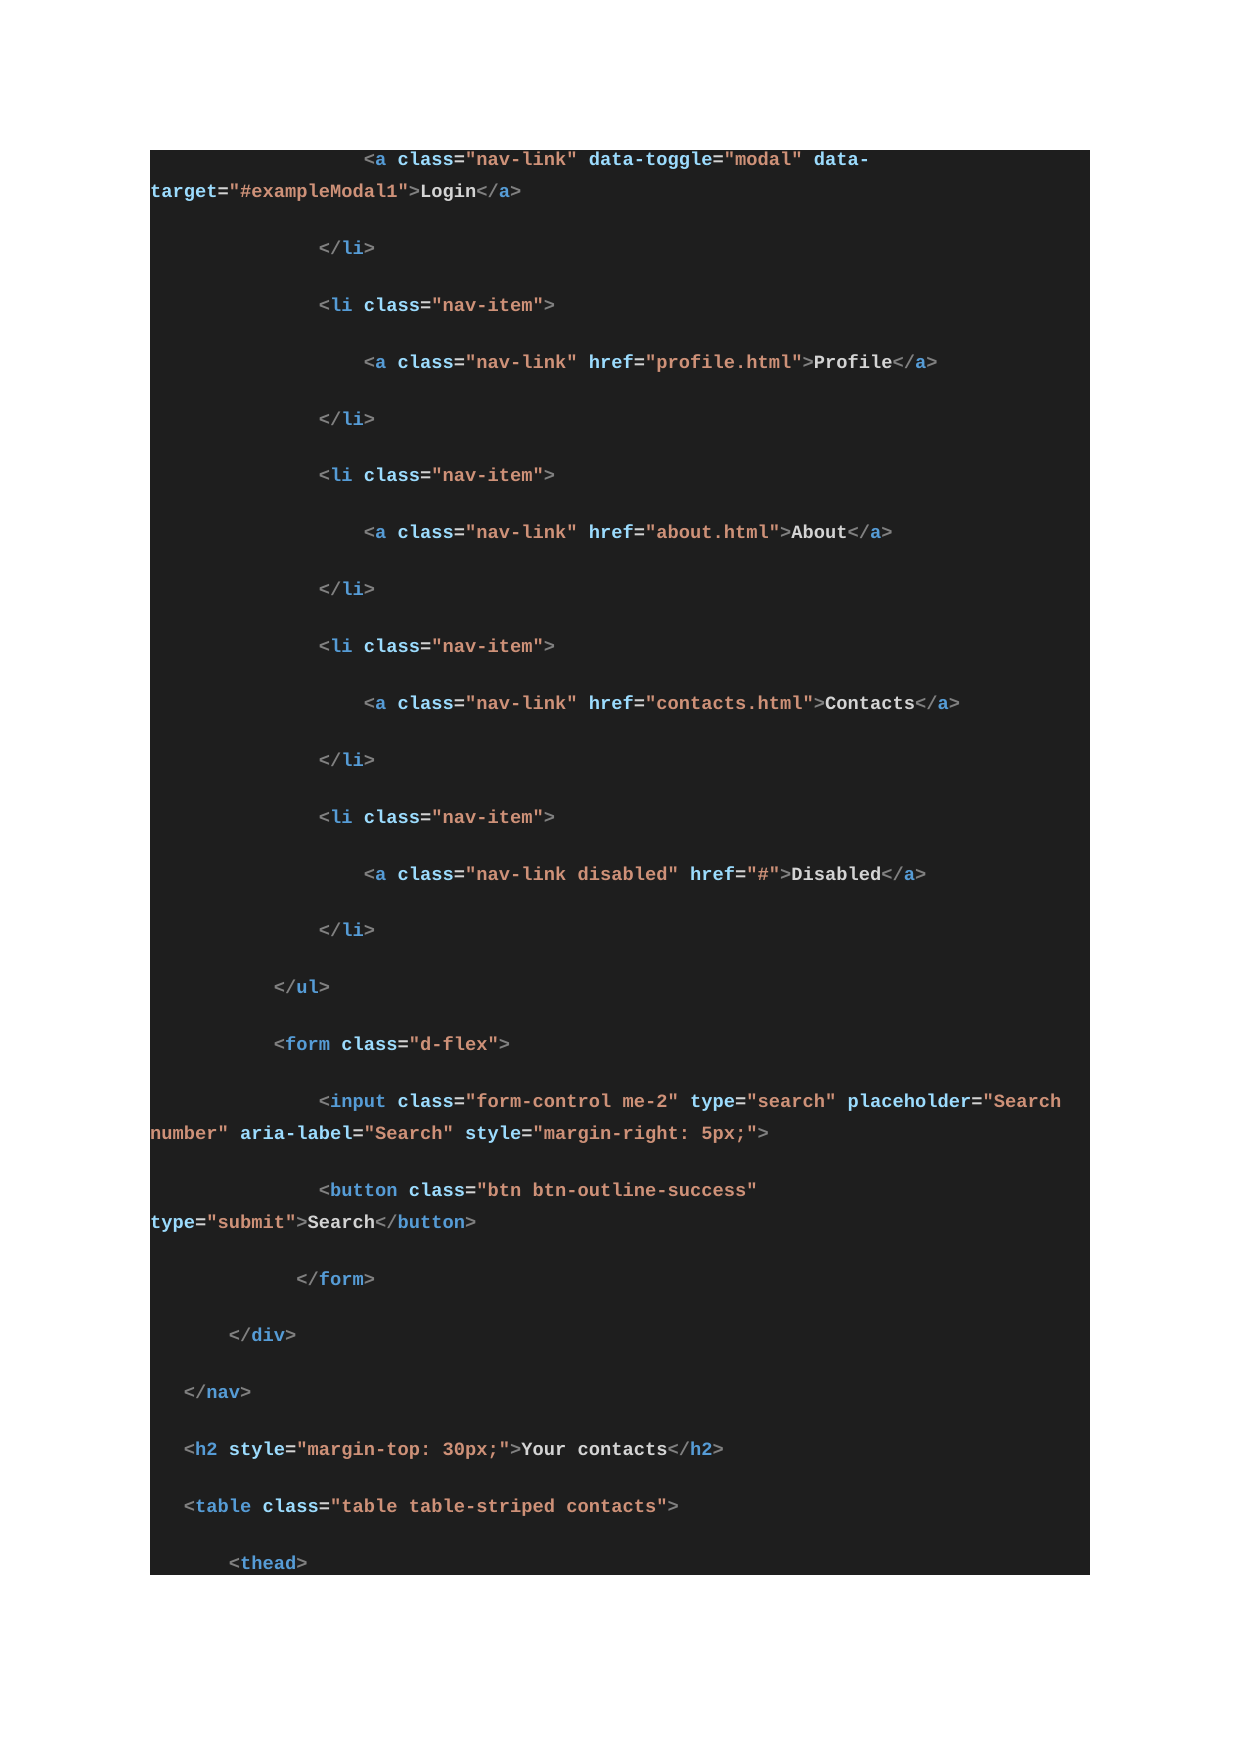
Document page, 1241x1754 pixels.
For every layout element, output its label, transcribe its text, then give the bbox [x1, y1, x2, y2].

text </li> [150, 921, 1090, 942]
text <li class="nav-item"> [150, 637, 1090, 658]
text <li class="nav-item"> [150, 296, 1090, 317]
text </ul> [150, 978, 1090, 999]
text <a class="nav-link" href="contacts.html">Contacts</a> [150, 694, 1090, 715]
text <a class="nav-link" href="about.html">About</a> [150, 523, 1090, 544]
text <a class="nav-link" data-toggle="modal" data-target="#exampleModal1">Login</a> [150, 150, 1090, 203]
text <table class="table table-striped contacts"> [150, 1497, 1090, 1518]
text </nav> [150, 1383, 1090, 1404]
text <li class="nav-item"> [150, 466, 1090, 487]
text </div> [150, 1326, 1090, 1347]
text </form> [150, 1269, 1090, 1291]
text <h2 style="margin-top: 30px;">Your contacts</h2> [150, 1440, 1090, 1461]
text <a class="nav-link" href="profile.html">Profile</a> [150, 352, 1090, 374]
text <input class="form-control me-2" type="search" placeholder="Search number" aria-label="Search" style="margin-right: 5px;"> [150, 1092, 1090, 1145]
text </li> [150, 409, 1090, 431]
text </li> [150, 239, 1090, 260]
text <button class="btn btn-outline-success" type="submit">Search</button> [150, 1181, 1090, 1234]
text <li class="nav-item"> [150, 807, 1090, 829]
text </li> [150, 751, 1090, 772]
text <thead> [150, 1554, 1090, 1575]
text </li> [150, 580, 1090, 601]
text <form class="d-flex"> [150, 1035, 1090, 1056]
text <a class="nav-link disabled" href="#">Disabled</a> [150, 864, 1090, 886]
